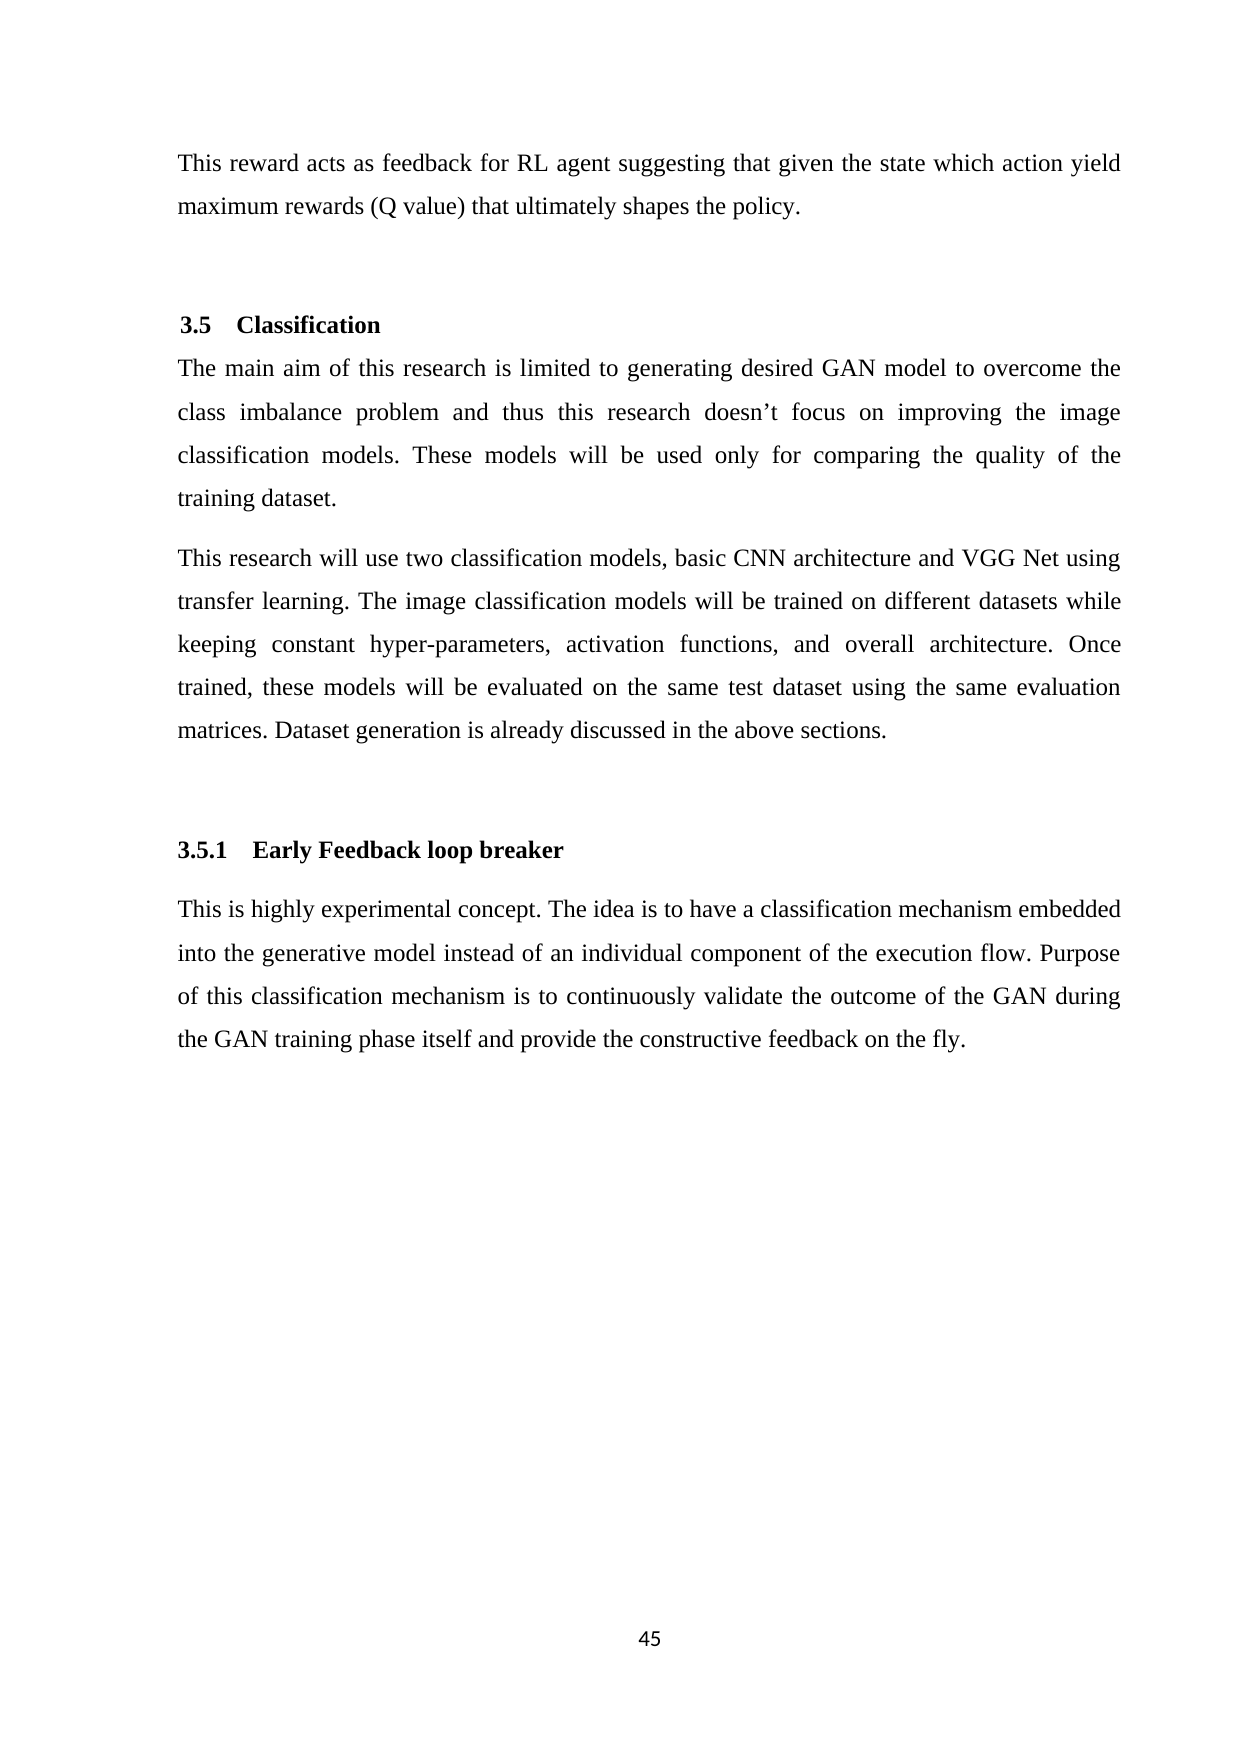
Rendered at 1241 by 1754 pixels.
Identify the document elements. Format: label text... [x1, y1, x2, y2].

list Classification [180, 310, 1122, 339]
text 3.5.1 Early Feedback loop breaker [177, 835, 1122, 863]
text The main aim of this research is limited to generating desired GAN model to overcome the class imbalance problem and thus this research doesn’t focus on improving the image classification models. These models will be used only for comparing the quality of the training dataset. [177, 353, 1122, 512]
text This reward acts as feedback for RL agent suggesting that given the state which action yield maximum rewards (Q value) that ultimately shapes the policy. [177, 148, 1122, 219]
text This is highly experimental concept. The idea is to have a classification mechanism embedded into the generative model instead of an individual component of the execution flow. Purpose of this classification mechanism is to continuously validate the outcome of the GAN during the GAN training phase itself and provide the constructive feedback on the fly. [177, 894, 1122, 1053]
text This research will use two classification models, basic CNN architecture and VGG Net using transfer learning. The image classification models will be trained on different datasets while keeping constant hyper-parameters, activation functions, and overall architecture. Once trained, these models will be evaluated on the same test dataset using the same evaluation matrices. Dataset generation is already discussed in the above sections. [177, 543, 1122, 744]
